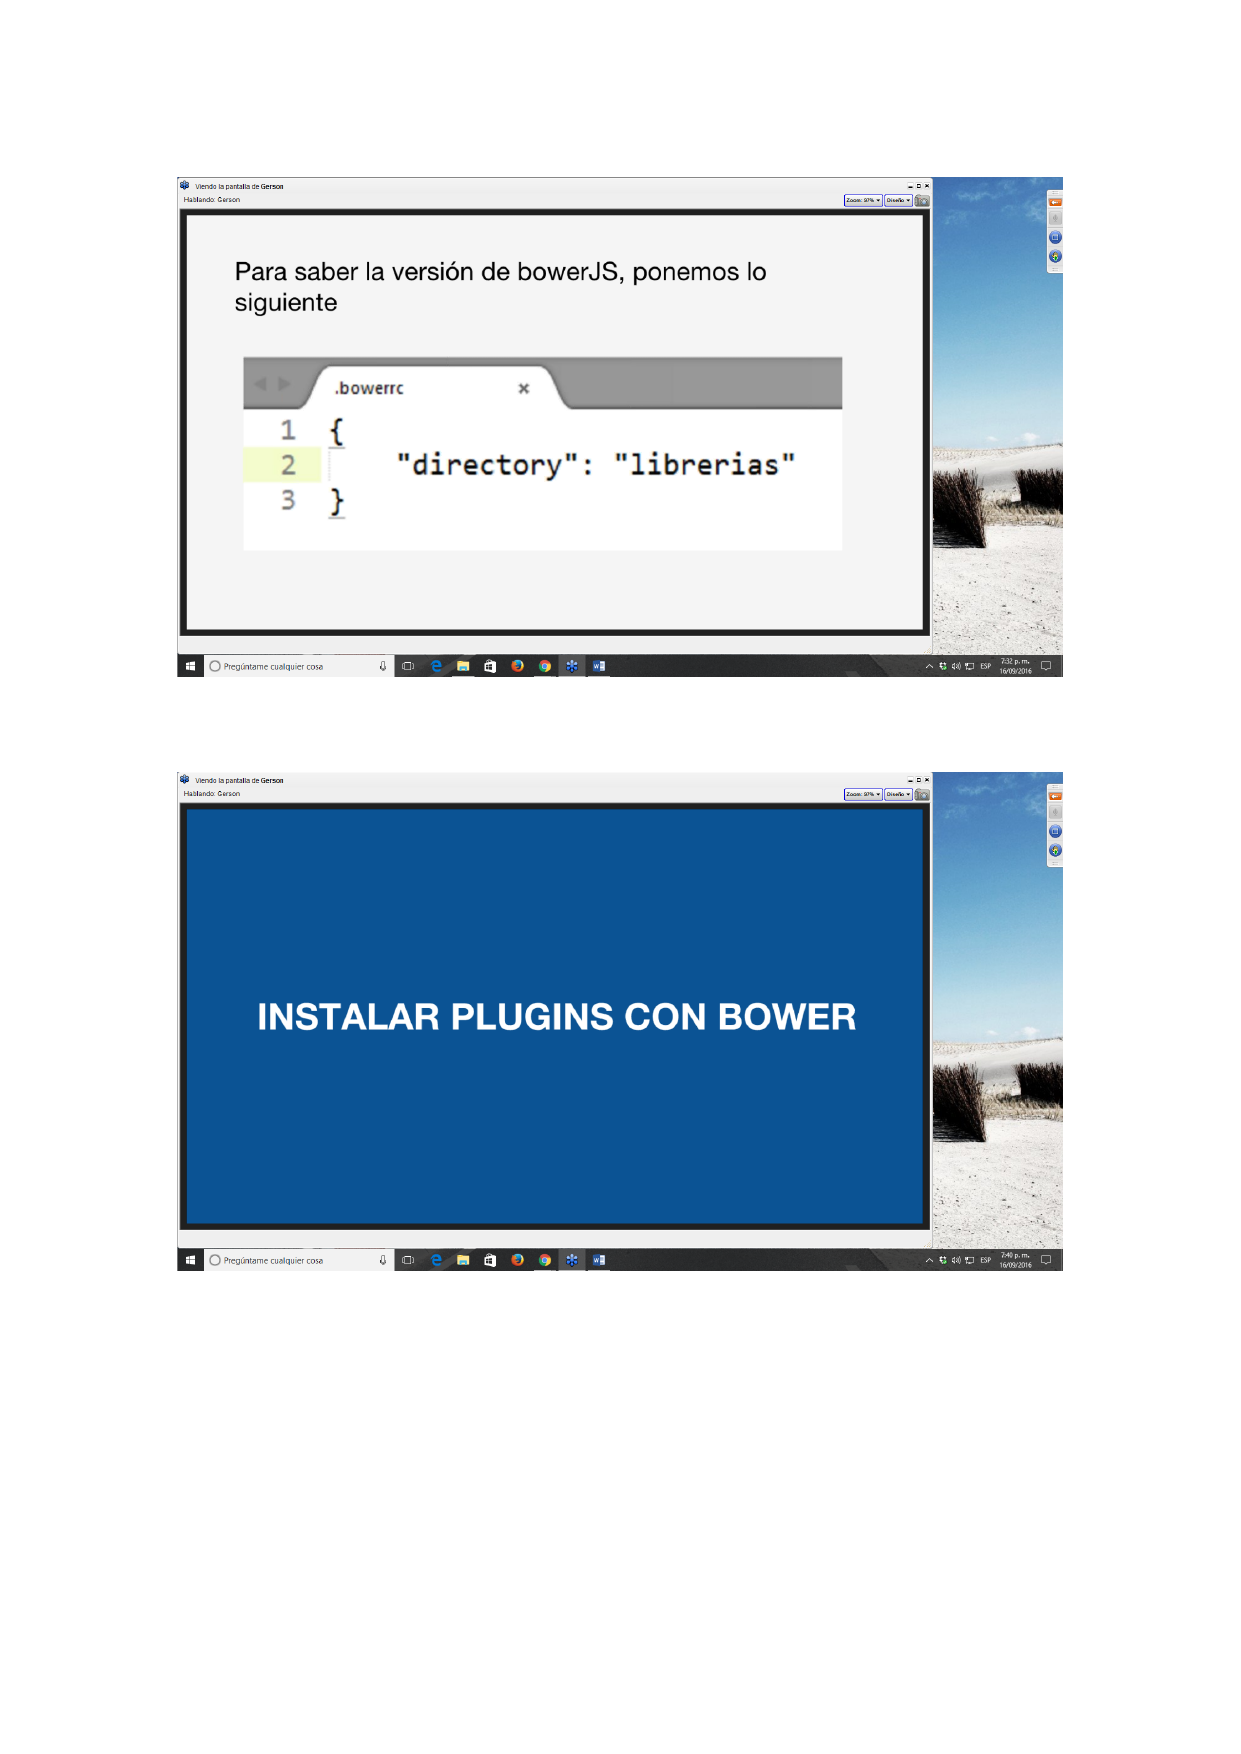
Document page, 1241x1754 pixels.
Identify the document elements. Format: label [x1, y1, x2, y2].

picture [177, 772, 1063, 1271]
picture [177, 177, 1063, 677]
